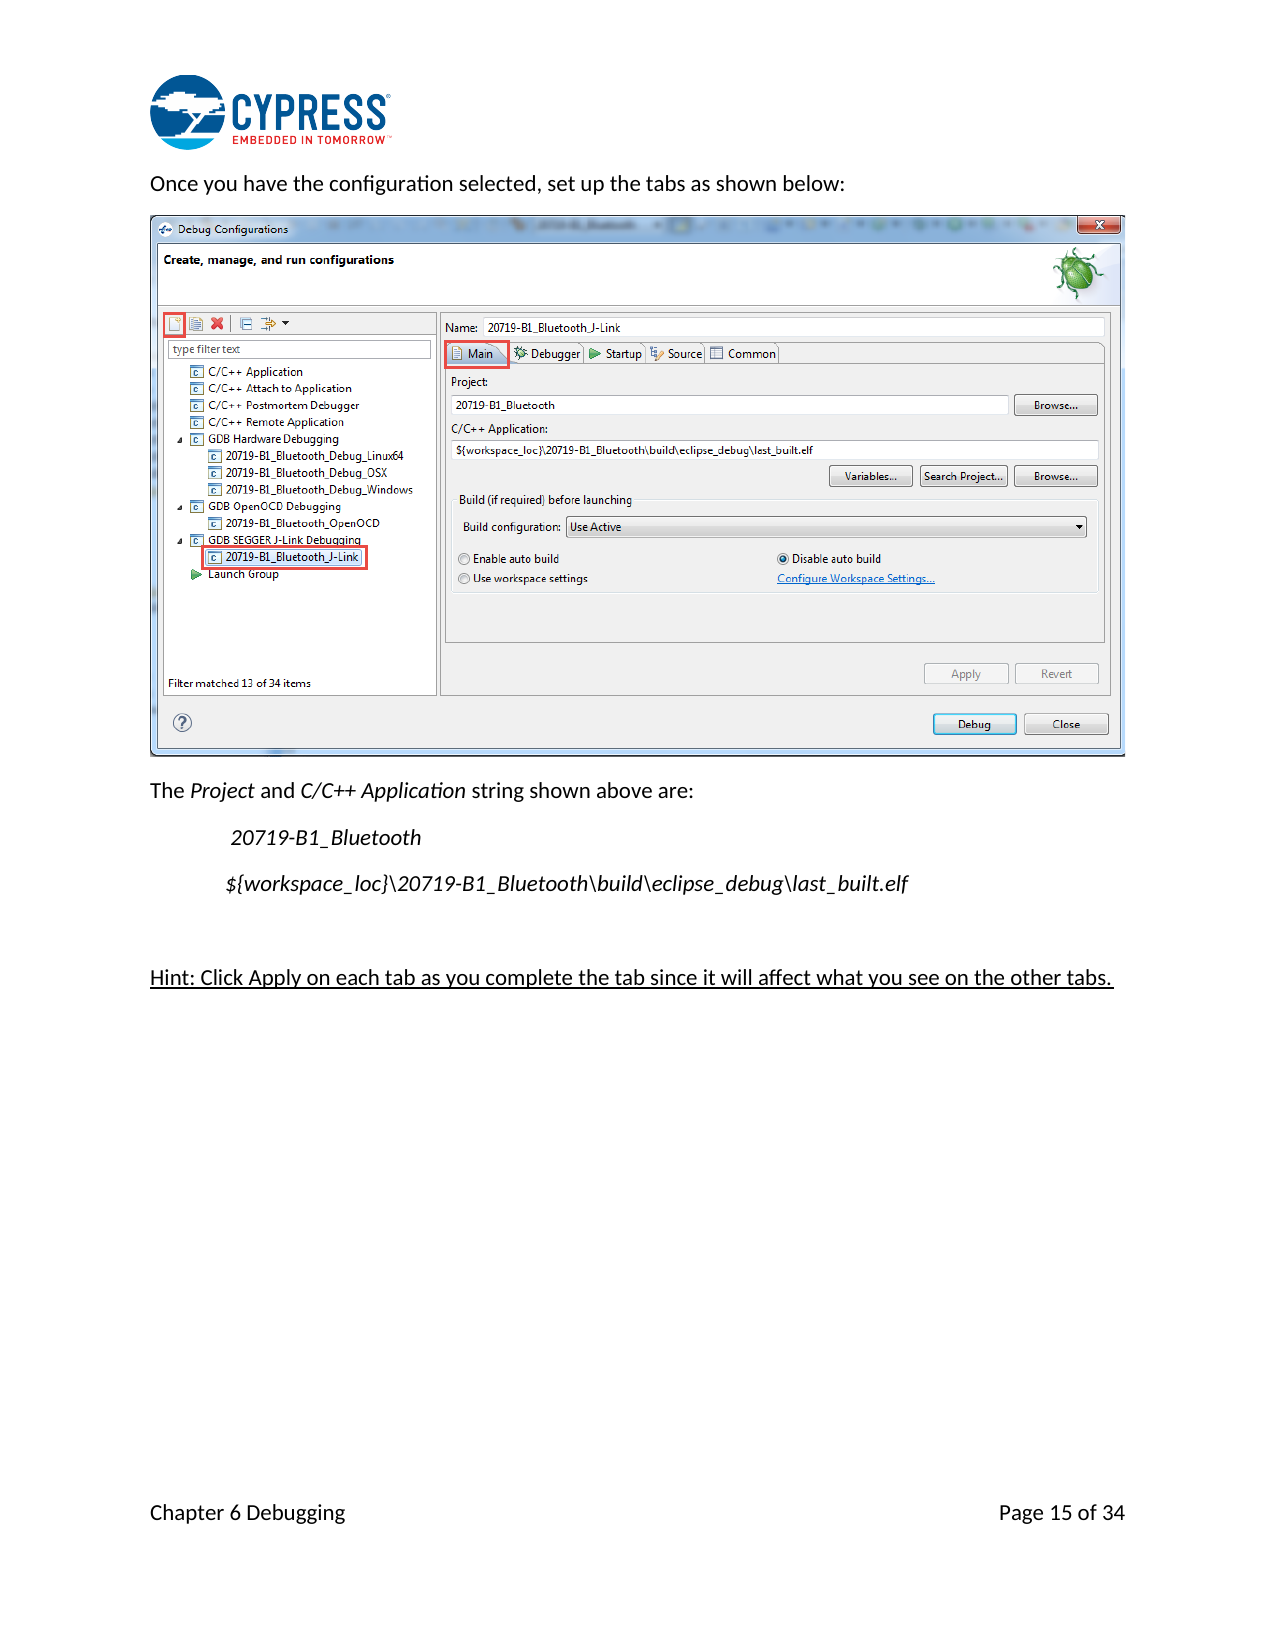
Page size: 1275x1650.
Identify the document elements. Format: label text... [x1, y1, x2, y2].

picture [150, 75, 392, 150]
text 20719-B1_Bluetooth [225, 823, 1125, 851]
text ${workspace_loc}\20719-B1_Bluetooth\build\eclipse_debug\last_built.elf [225, 869, 1125, 897]
text Hint: Click Apply on each tab as you complete the tab since it will affect what you see on the other tabs. [150, 963, 1125, 991]
text The Project and C/C++ Application string shown above are: [150, 776, 1125, 804]
picture [150, 215, 1125, 757]
text Once you have the configuration selected, set up the tabs as shown below: [150, 169, 1125, 197]
